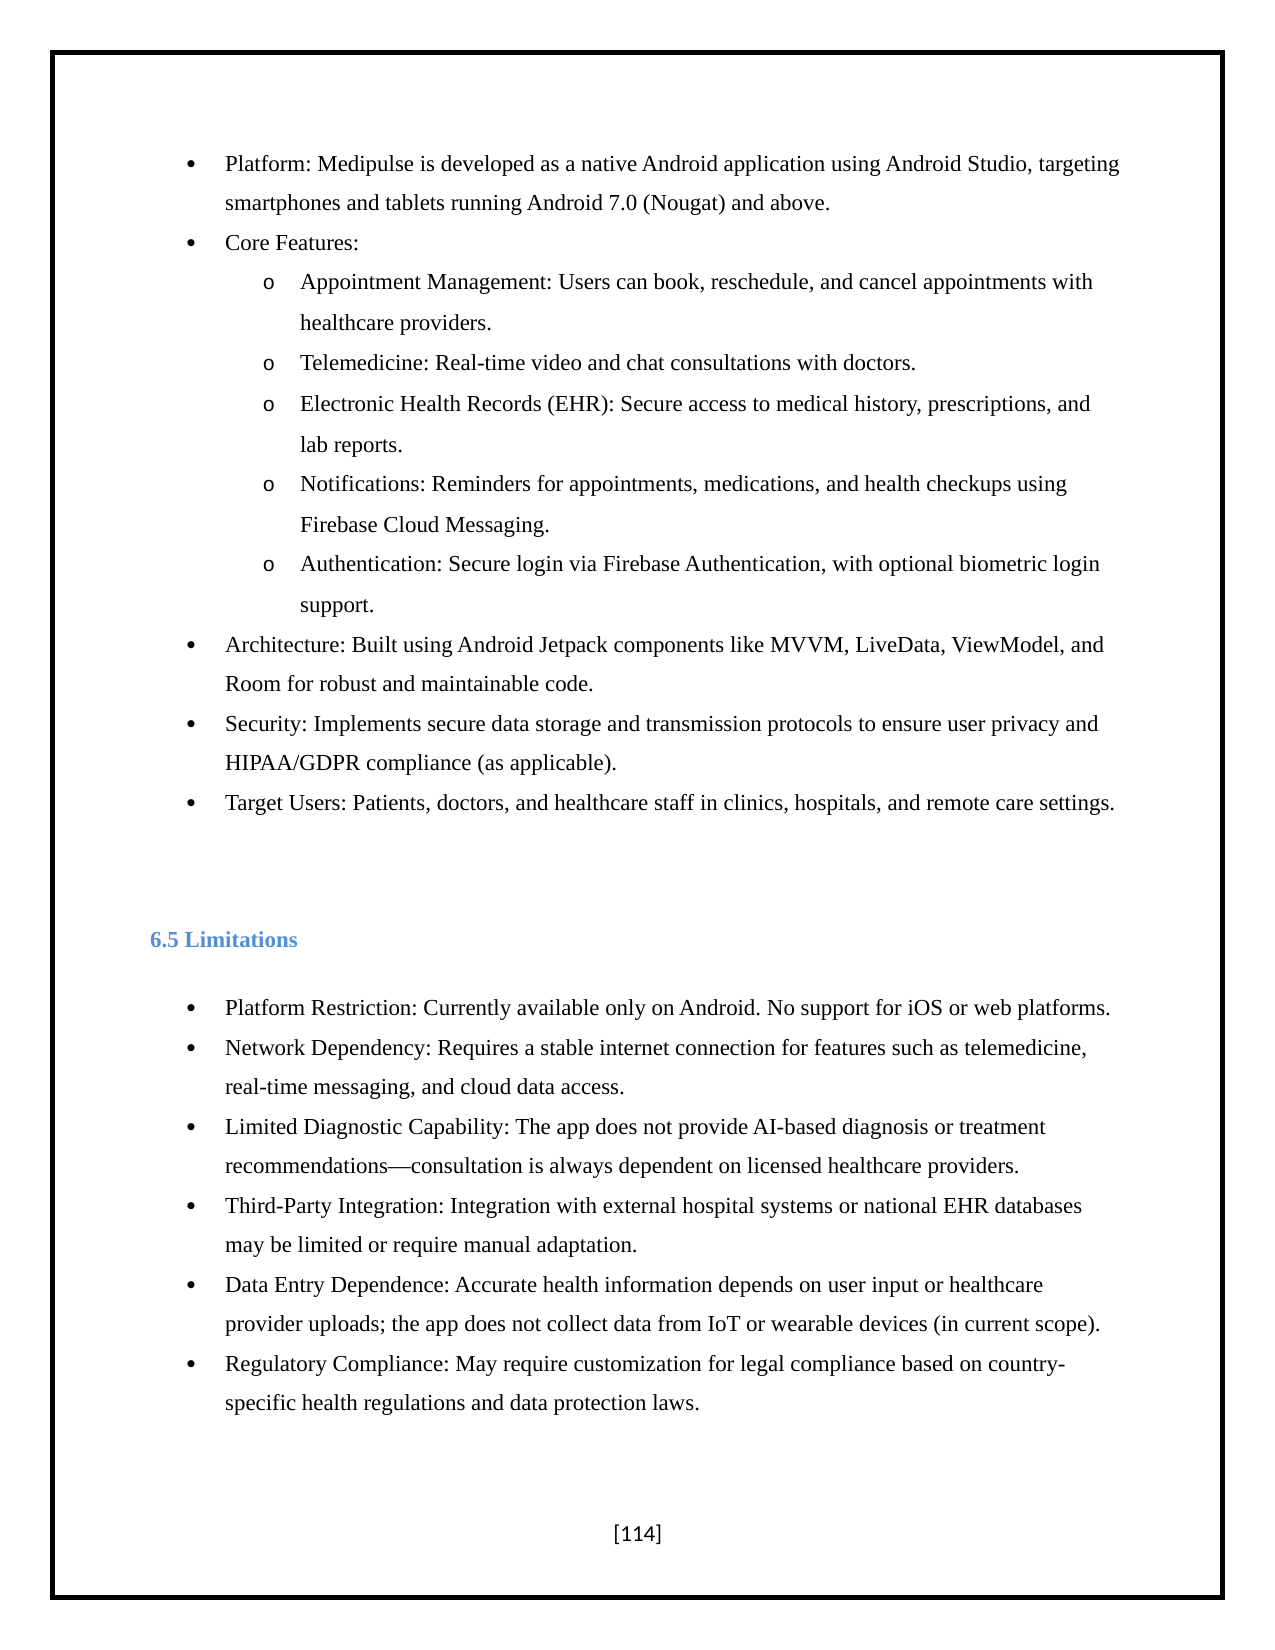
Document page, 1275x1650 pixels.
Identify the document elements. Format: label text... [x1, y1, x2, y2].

list Limited Diagnostic Capability: The app does not provide AI-based diagnosis or treatment recommendations—consultation is always dependent on licensed healthcare providers. [187, 1113, 1125, 1179]
list Platform: Medipulse is developed as a native Android application using Android Studio, targeting smartphones and tablets running Android 7.0 (Nougat) and above. [187, 150, 1125, 216]
list Security: Implements secure data storage and transmission protocols to ensure user privacy and HIPAA/GDPR compliance (as applicable). [187, 709, 1125, 775]
list Electronic Health Records (EHR): Secure access to medical history, prescriptions, and lab reports. [262, 390, 1125, 457]
list Platform Restriction: Currently available only on Android. No support for iOS or web platforms. [187, 994, 1125, 1021]
list Regulatory Compliance: May require customization for legal compliance based on country-specific health regulations and data protection laws. [187, 1350, 1125, 1416]
list Core Features: [187, 229, 1125, 255]
list Data Entry Dependence: Accurate health information depends on user input or healthcare provider uploads; the app does not collect data from IoT or wearable devices (in current scope). [187, 1271, 1125, 1337]
list Appointment Management: Users can book, reschedule, and cancel appointments with healthcare providers. [262, 268, 1125, 336]
text 6.5 Limitations [150, 926, 1125, 952]
list Third-Party Integration: Integration with external hospital systems or national EHR databases may be limited or require manual adaptation. [187, 1192, 1125, 1258]
list Architecture: Built using Android Jetpack components like MVVM, LiveData, ViewModel, and Room for robust and maintainable code. [187, 631, 1125, 696]
list Target Users: Patients, doctors, and healthcare staff in clinics, hospitals, and remote care settings. [187, 788, 1125, 815]
list Telemedicine: Real-time video and chat consultations with doctors. [262, 349, 1125, 376]
list Authentication: Secure login via Firebase Authentication, with optional biometric login support. [262, 550, 1125, 617]
list Network Dependency: Requires a stable internet connection for features such as telemedicine, real-time messaging, and cloud data access. [187, 1034, 1125, 1100]
list Notifications: Reminders for appointments, medications, and health checkups using Firebase Cloud Messaging. [262, 470, 1125, 537]
